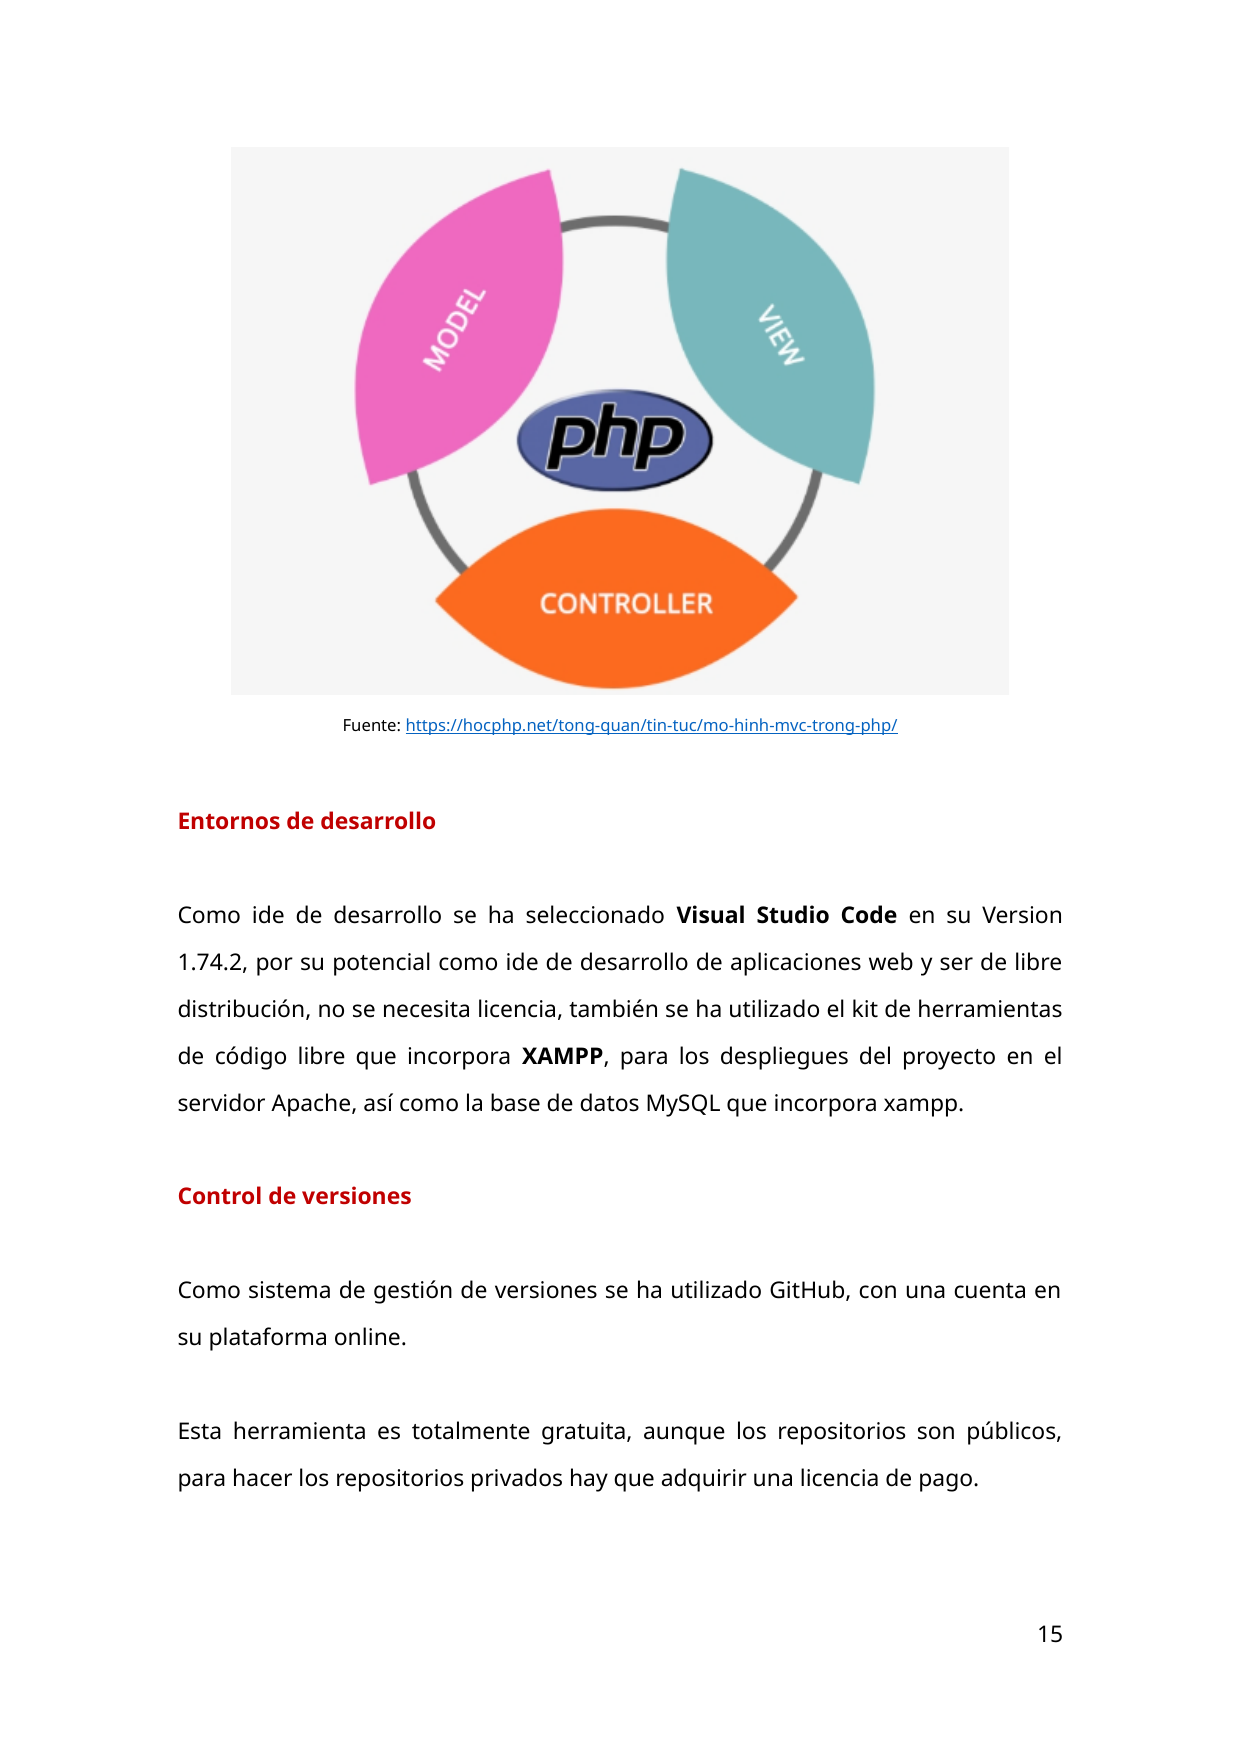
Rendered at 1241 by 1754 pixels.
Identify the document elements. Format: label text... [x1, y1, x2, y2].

subtitle Entornos de desarrollo [177, 805, 1063, 836]
text Como sistema de gestión de versiones se ha utilizado GitHub, con una cuenta en su plataforma online. [177, 1274, 1063, 1352]
text Como ide de desarrollo se ha seleccionado Visual Studio Code en su Version 1.74.2, por su potencial como ide de desarrollo de aplicaciones web y ser de libre distribución, no se necesita licencia, también se ha utilizado el kit de herramientas de código libre que incorpora XAMPP, para los despliegues del proyecto en el servidor Apache, así como la base de datos MySQL que incorpora xampp. [177, 899, 1063, 1118]
text Esta herramienta es totalmente gratuita, aunque los repositorios son públicos, para hacer los repositorios privados hay que adquirir una licencia de pago. [177, 1414, 1063, 1493]
text Fuente: https://hocphp.net/tong-quan/tin-tuc/mo-hinh-mvc-trong-php/ [177, 714, 1063, 736]
picture [231, 147, 1010, 695]
subtitle Control de versiones [177, 1180, 1063, 1211]
